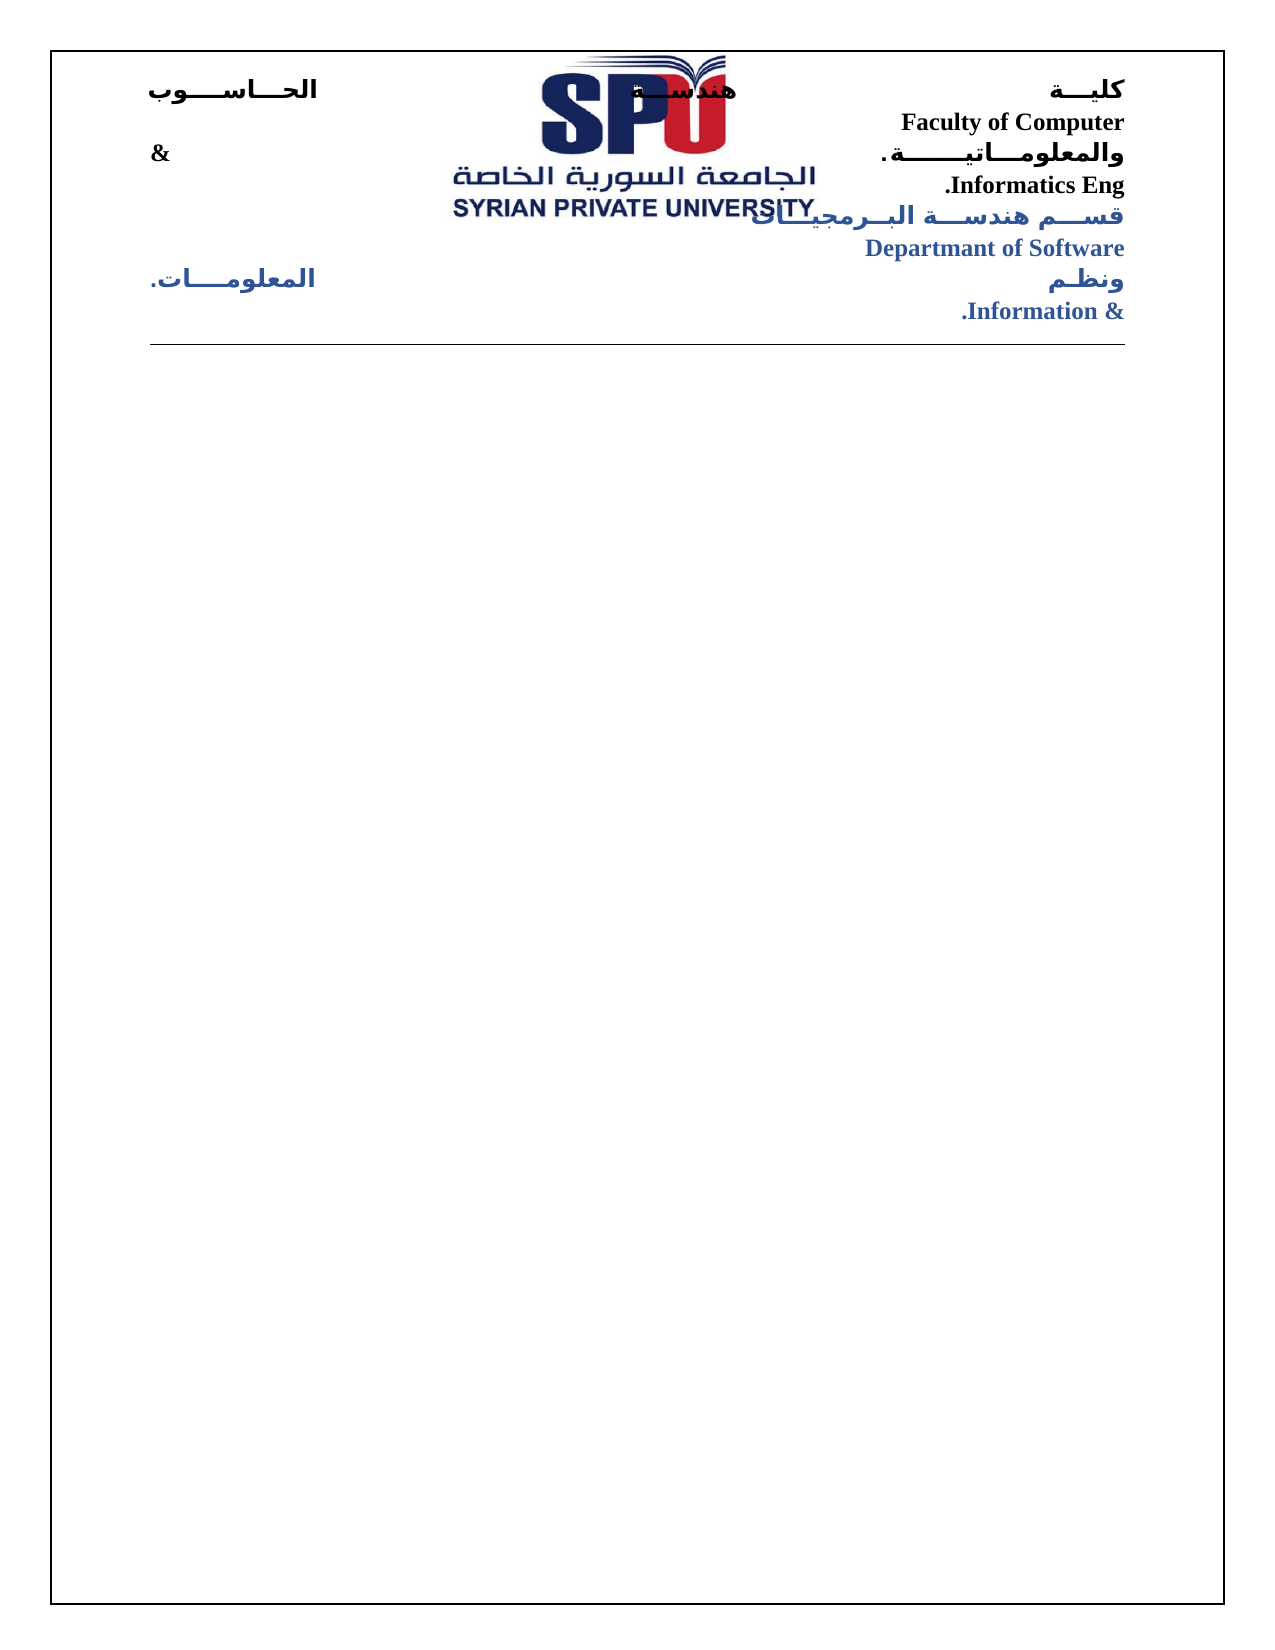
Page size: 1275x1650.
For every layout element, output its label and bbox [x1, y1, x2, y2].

picture [446, 52, 820, 221]
